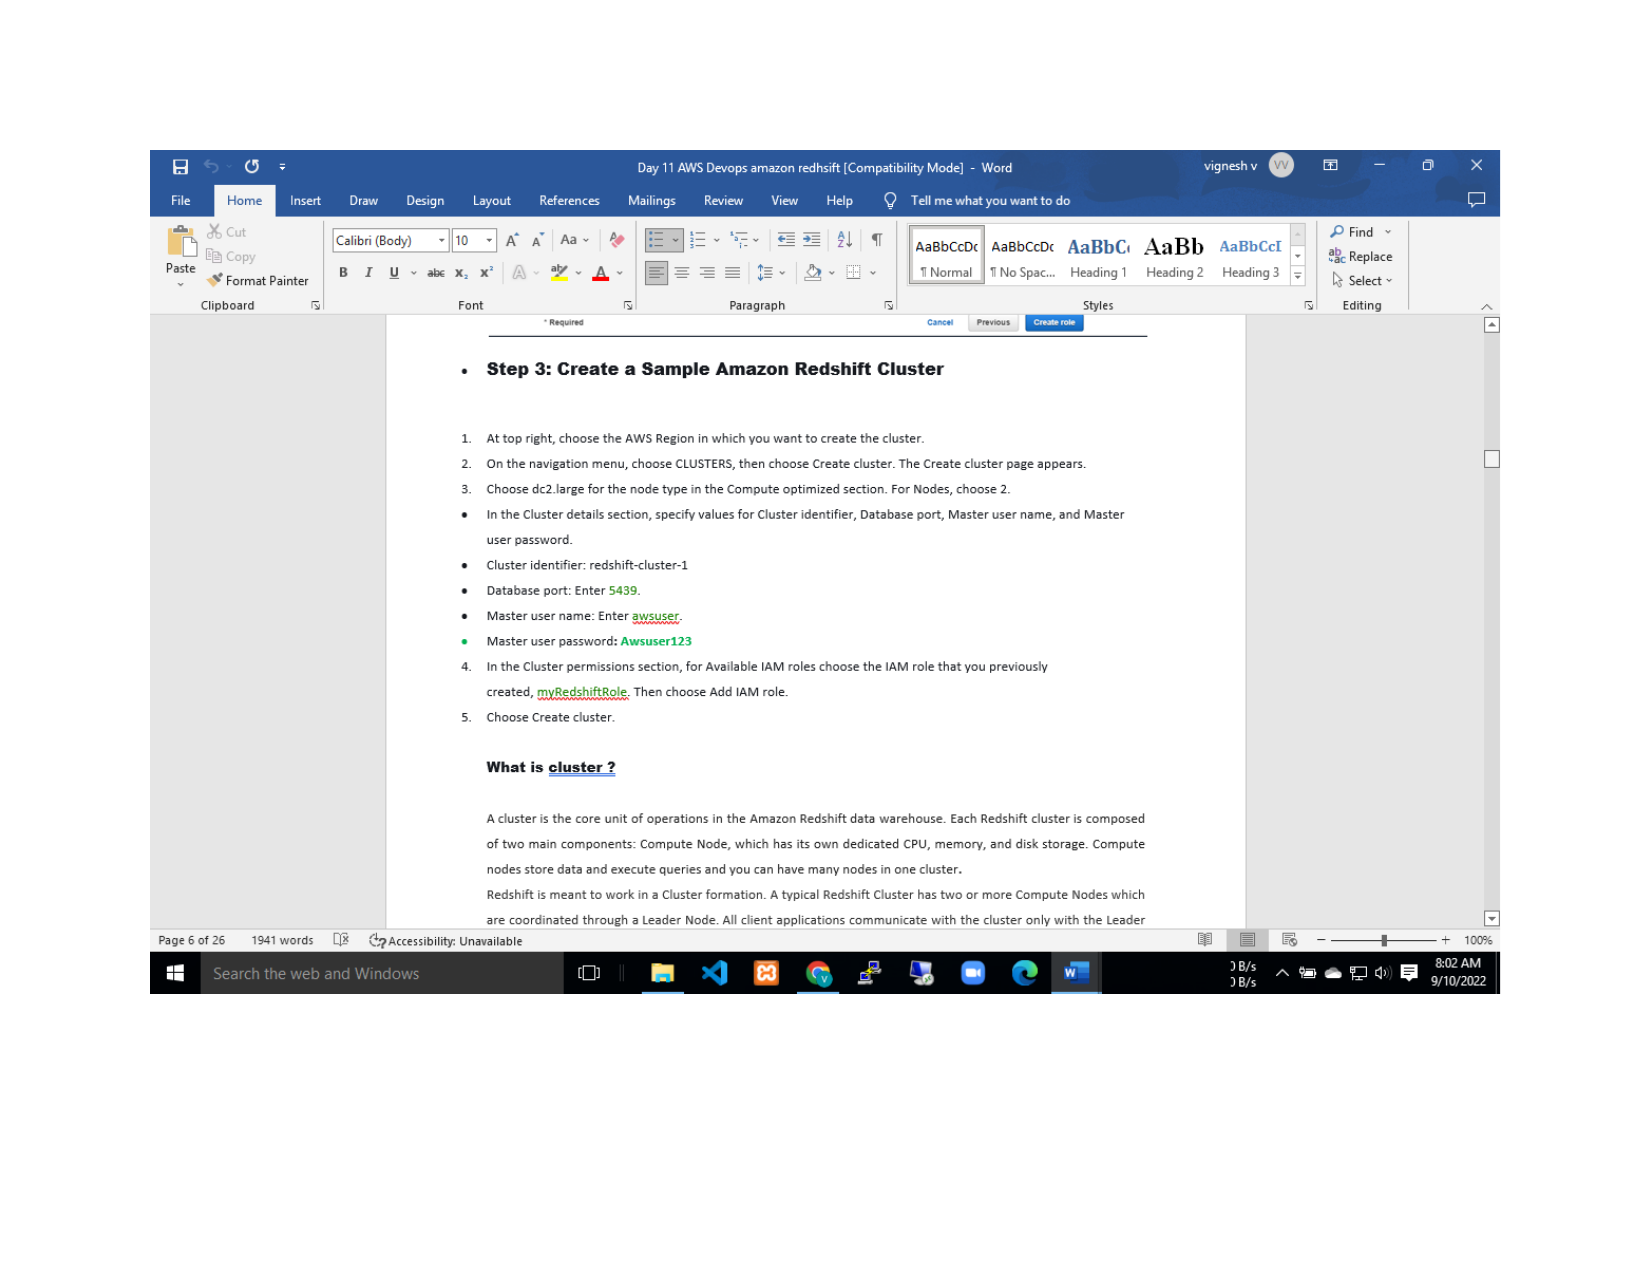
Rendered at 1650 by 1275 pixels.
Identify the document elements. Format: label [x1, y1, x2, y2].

picture [150, 150, 1500, 994]
